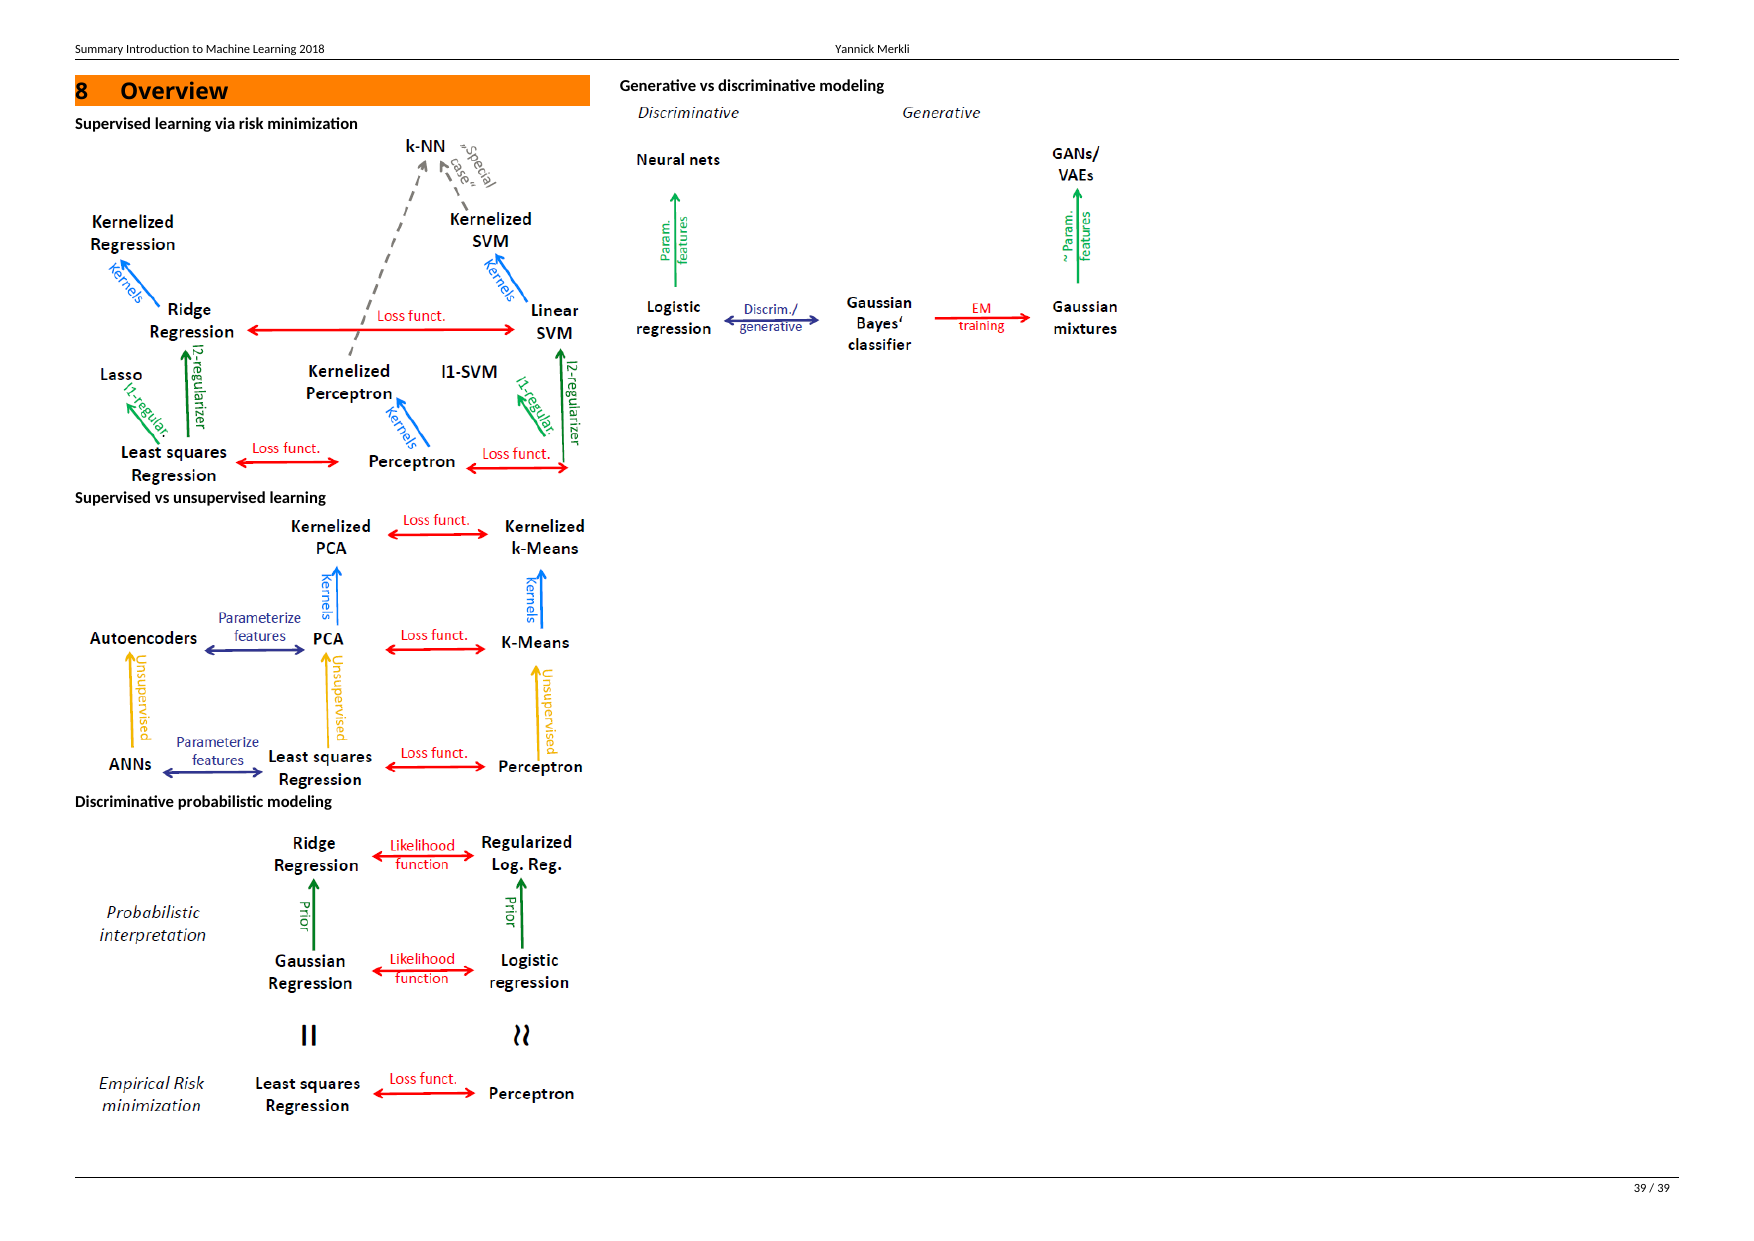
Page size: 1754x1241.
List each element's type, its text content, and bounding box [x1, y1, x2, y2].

text Supervised learning via risk minimization [75, 113, 590, 133]
subtitle Overview [75, 75, 590, 106]
picture [75, 133, 590, 488]
picture [75, 507, 590, 792]
picture [75, 811, 590, 1137]
picture [619, 95, 1135, 365]
text Supervised vs unsupervised learning [75, 488, 590, 507]
text Generative vs discriminative modeling [619, 75, 1134, 95]
text Discriminative probabilistic modeling [75, 792, 590, 811]
